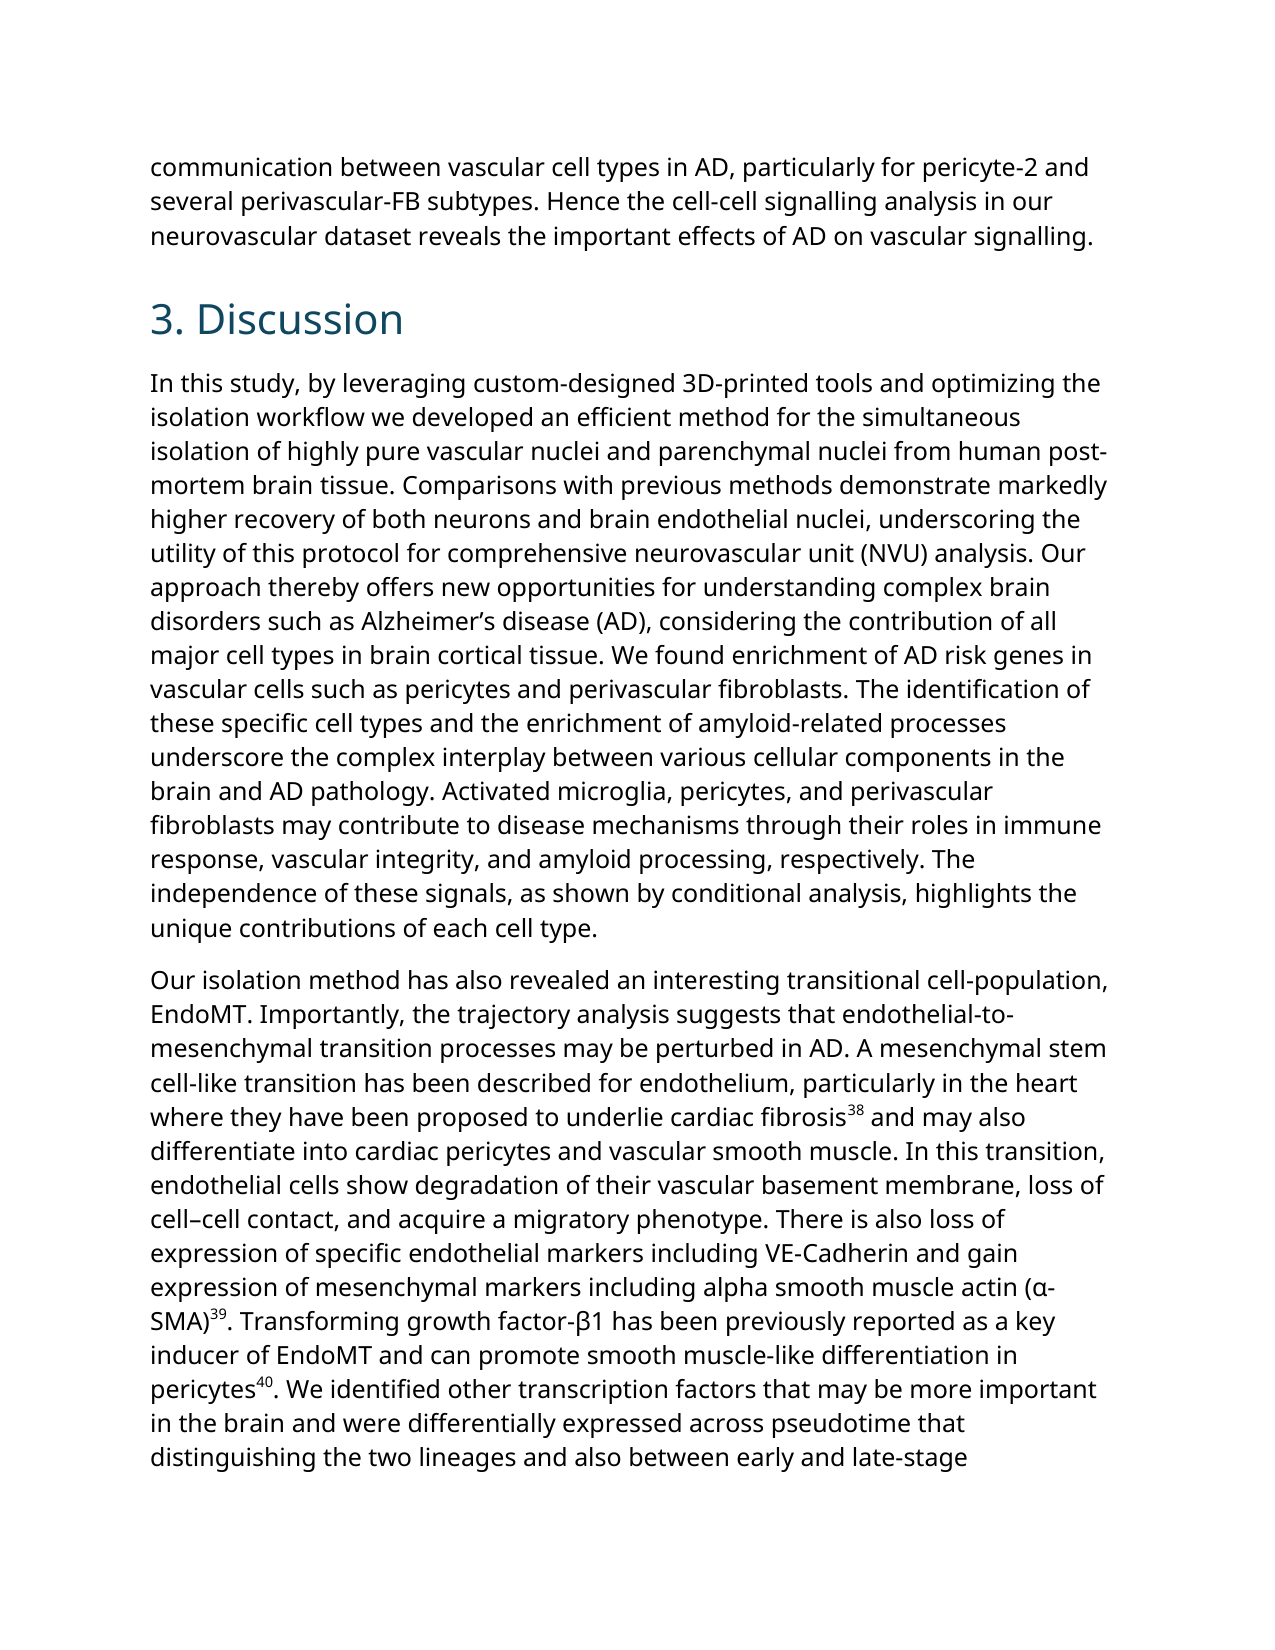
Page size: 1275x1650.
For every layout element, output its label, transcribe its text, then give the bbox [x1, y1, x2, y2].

text In this study, by leveraging custom-designed 3D-printed tools and optimizing the isolation workflow we developed an efficient method for the simultaneous isolation of highly pure vascular nuclei and parenchymal nuclei from human post-mortem brain tissue. Comparisons with previous methods demonstrate markedly higher recovery of both neurons and brain endothelial nuclei, underscoring the utility of this protocol for comprehensive neurovascular unit (NVU) analysis. Our approach thereby offers new opportunities for understanding complex brain disorders such as Alzheimer’s disease (AD), considering the contribution of all major cell types in brain cortical tissue. We found enrichment of AD risk genes in vascular cells such as pericytes and perivascular fibroblasts. The identification of these specific cell types and the enrichment of amyloid-related processes underscore the complex interplay between various cellular components in the brain and AD pathology. Activated microglia, pericytes, and perivascular fibroblasts may contribute to disease mechanisms through their roles in immune response, vascular integrity, and amyloid processing, respectively. The independence of these signals, as shown by conditional analysis, highlights the unique contributions of each cell type. [150, 365, 1125, 944]
subtitle 3. Discussion [150, 290, 1125, 346]
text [150, 150, 1125, 252]
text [150, 963, 1125, 1474]
